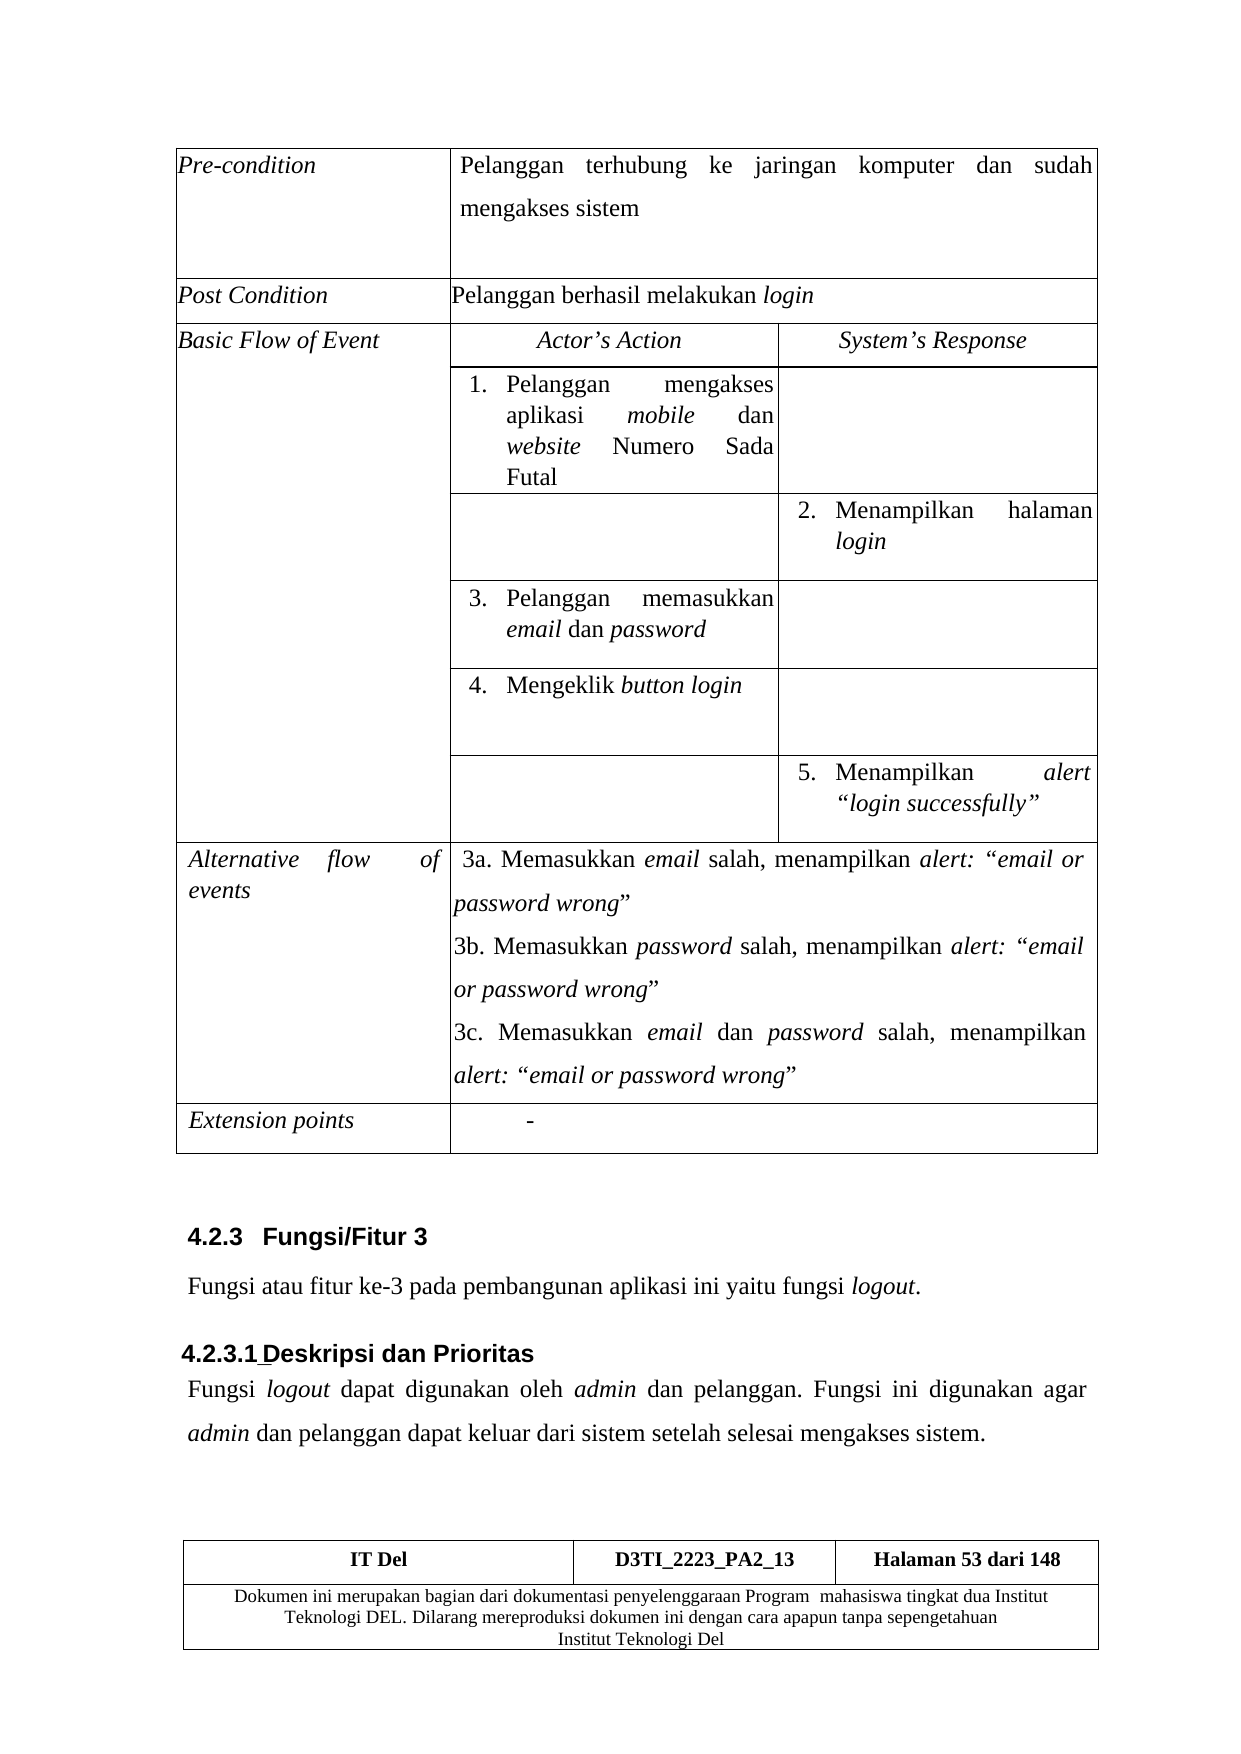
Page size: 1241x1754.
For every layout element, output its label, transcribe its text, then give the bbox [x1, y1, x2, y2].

text Fungsi logout dapat digunakan oleh admin dan pelanggan. Fungsi ini digunakan agar admin dan pelanggan dapat keluar dari sistem setelah selesai mengakses sistem. [187, 1374, 1087, 1446]
table_cell Extension points [177, 1104, 419, 1153]
table_cell System’s Response [779, 324, 1097, 366]
table_cell [779, 581, 1097, 668]
table_cell Menampilkan halaman login [779, 494, 1097, 580]
text Fungsi atau fitur ke-3 pada pembangunan aplikasi ini yaitu fungsi logout. [187, 1271, 1087, 1300]
table_cell 3a. Memasukkan email salah, menampilkan alert: “email or password wrong” 3b. Memasukkan password salah, menampilkan alert: “email or password wrong” 3c. Memasukkan email dan password salah, menampilkan alert: “email or password wrong” [451, 843, 1097, 1103]
table_cell [779, 669, 1097, 755]
table_cell [419, 1104, 450, 1153]
table_cell Pelanggan memasukkan email dan password [451, 581, 778, 668]
table_cell - [451, 1104, 1097, 1153]
table_cell [451, 756, 778, 842]
subtitle Fungsi/Fitur 3 [187, 1222, 1092, 1251]
table_cell [451, 494, 778, 580]
table_cell of [419, 843, 450, 1103]
table_cell Alternative flow events [177, 843, 419, 1103]
table_cell Pelanggan terhubung ke jaringan komputer dan sudah mengakses sistem [451, 149, 1097, 278]
table_cell Pelanggan berhasil melakukan login [451, 279, 1097, 322]
table_cell Post Condition [177, 279, 450, 322]
subtitle Deskripsi dan Prioritas [181, 1339, 1092, 1368]
table_cell Actor’s Action [451, 324, 778, 366]
table_cell [779, 368, 1097, 493]
table_cell Pre-condition [177, 149, 450, 278]
table_cell Mengeklik button login [451, 669, 778, 755]
table_cell Menampilkan alert “login successfully” [779, 756, 1097, 842]
table_cell Pelanggan mengakses aplikasi mobile dan website Numero Sada Futal [451, 368, 778, 493]
table_cell Basic Flow of Event [177, 324, 450, 842]
